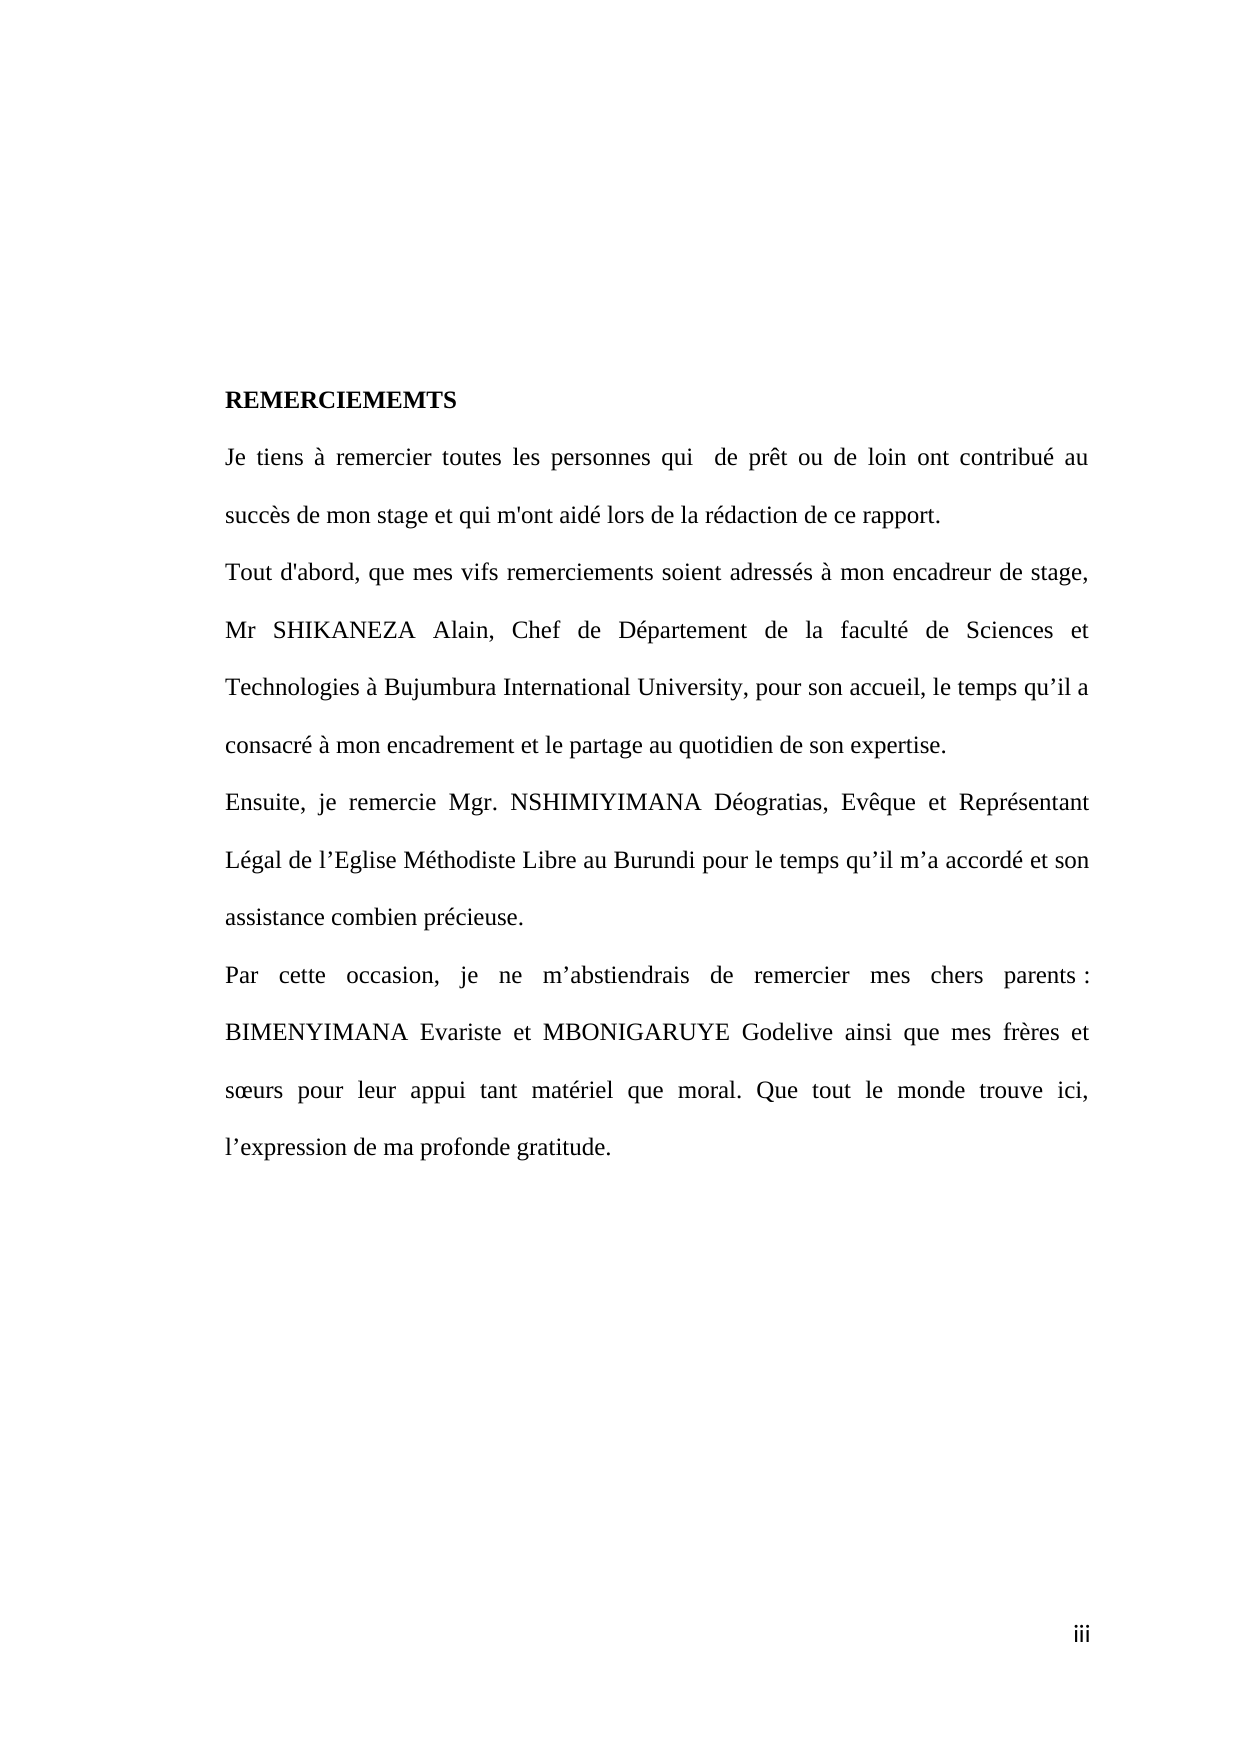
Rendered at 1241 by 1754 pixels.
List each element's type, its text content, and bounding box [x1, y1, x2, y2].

text Tout d'abord, que mes vifs remerciements soient adressés à mon encadreur de stage, Mr SHIKANEZA Alain, Chef de Département de la faculté de Sciences et Technologies à Bujumbura International University, pour son accueil, le temps qu’il a consacré à mon encadrement et le partage au quotidien de son expertise. [225, 557, 1090, 758]
text REMERCIEMEMTS [225, 385, 1090, 413]
text Ensuite, je remercie Mgr. NSHIMIYIMANA Déogratias, Evêque et Représentant Légal de l’Eglise Méthodiste Libre au Burundi pour le temps qu’il m’a accordé et son assistance combien précieuse. [225, 787, 1090, 931]
text Par cette occasion, je ne m’abstiendrais de remercier mes chers parents : BIMENYIMANA Evariste et MBONIGARUYE Godelive ainsi que mes frères et sœurs pour leur appui tant matériel que moral. Que tout le monde trouve ici, l’expression de ma profonde gratitude. [225, 960, 1090, 1161]
text Je tiens à remercier toutes les personnes qui de prêt ou de loin ont contribué au succès de mon stage et qui m'ont aidé lors de la rédaction de ce rapport. [225, 442, 1090, 528]
